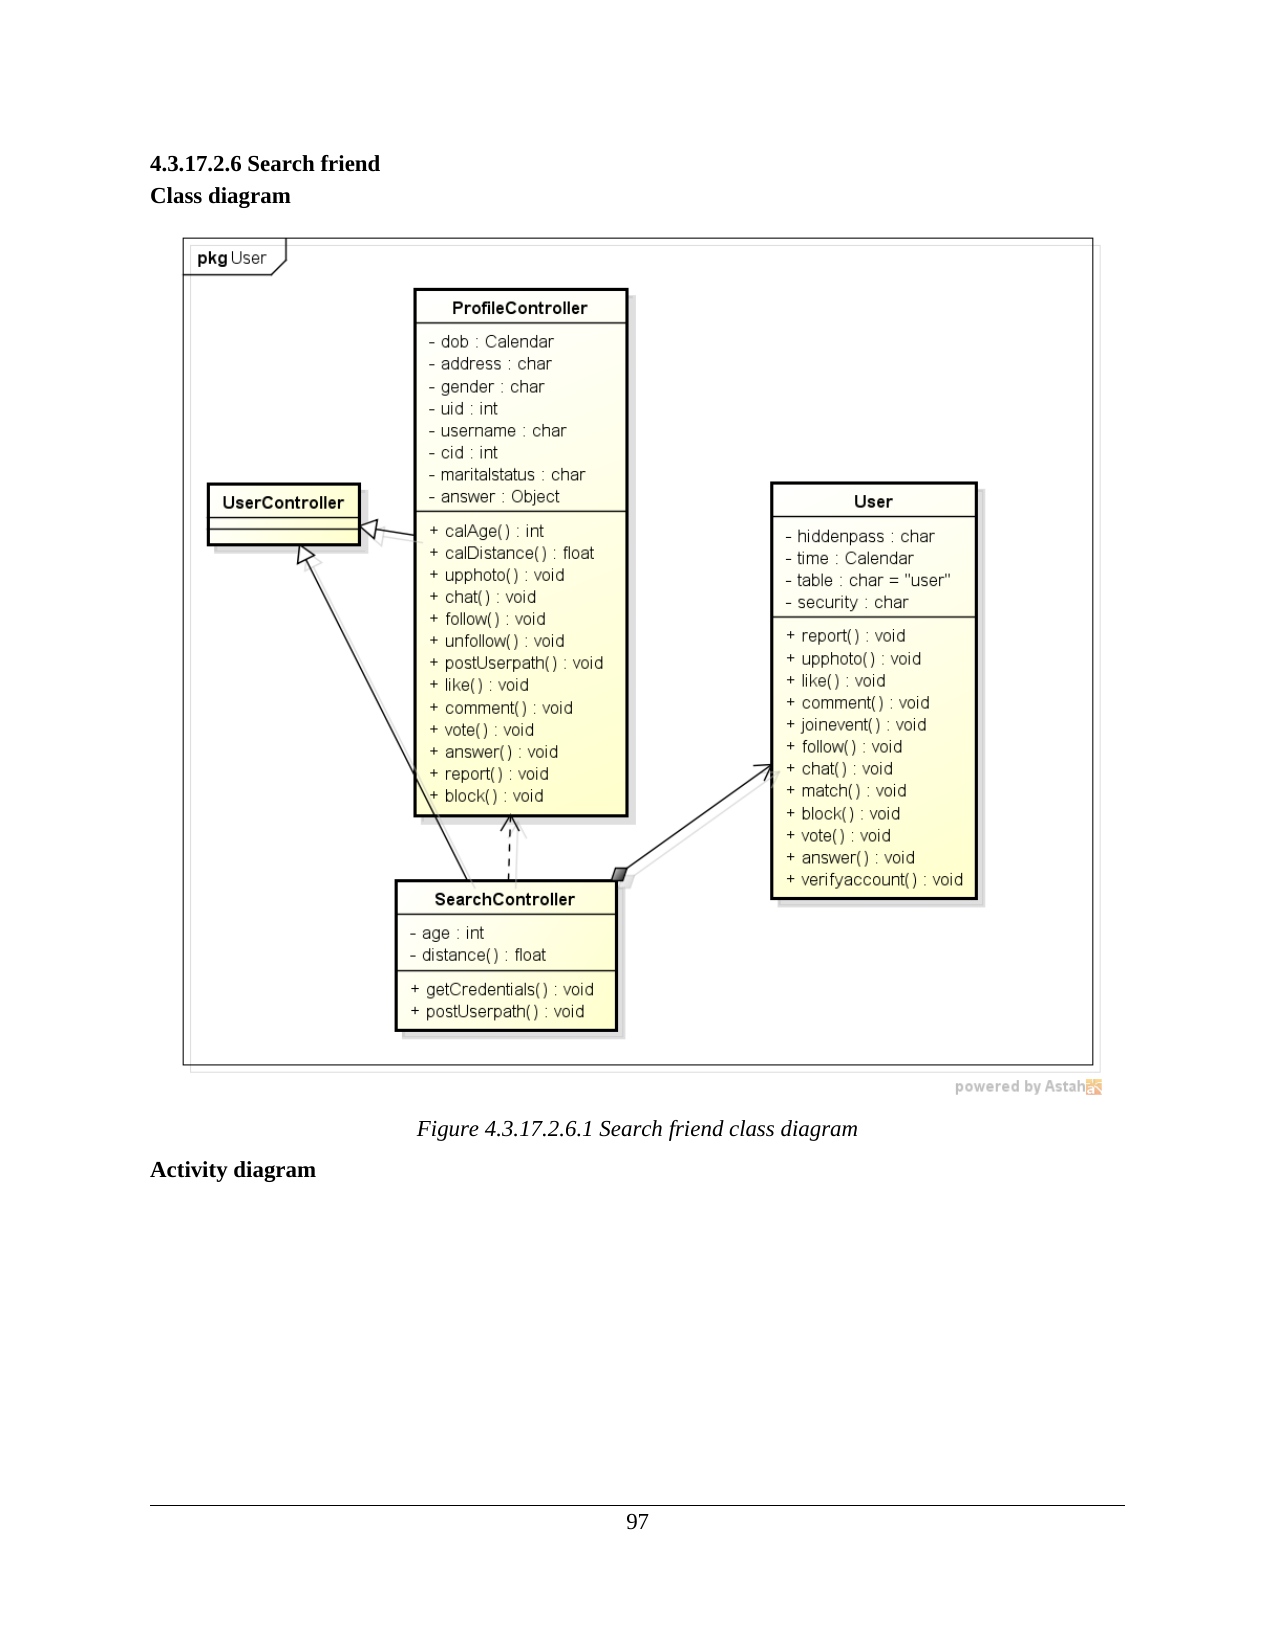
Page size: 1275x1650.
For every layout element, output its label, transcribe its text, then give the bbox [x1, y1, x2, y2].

text Class diagram [150, 183, 1125, 209]
subtitle 4.3.17.2.6 Search friend [150, 150, 1125, 176]
picture [168, 224, 1107, 1100]
text Figure 4.3.17.2.6.1 Search friend class diagram [150, 1115, 1125, 1141]
text Activity diagram [150, 1156, 1125, 1183]
